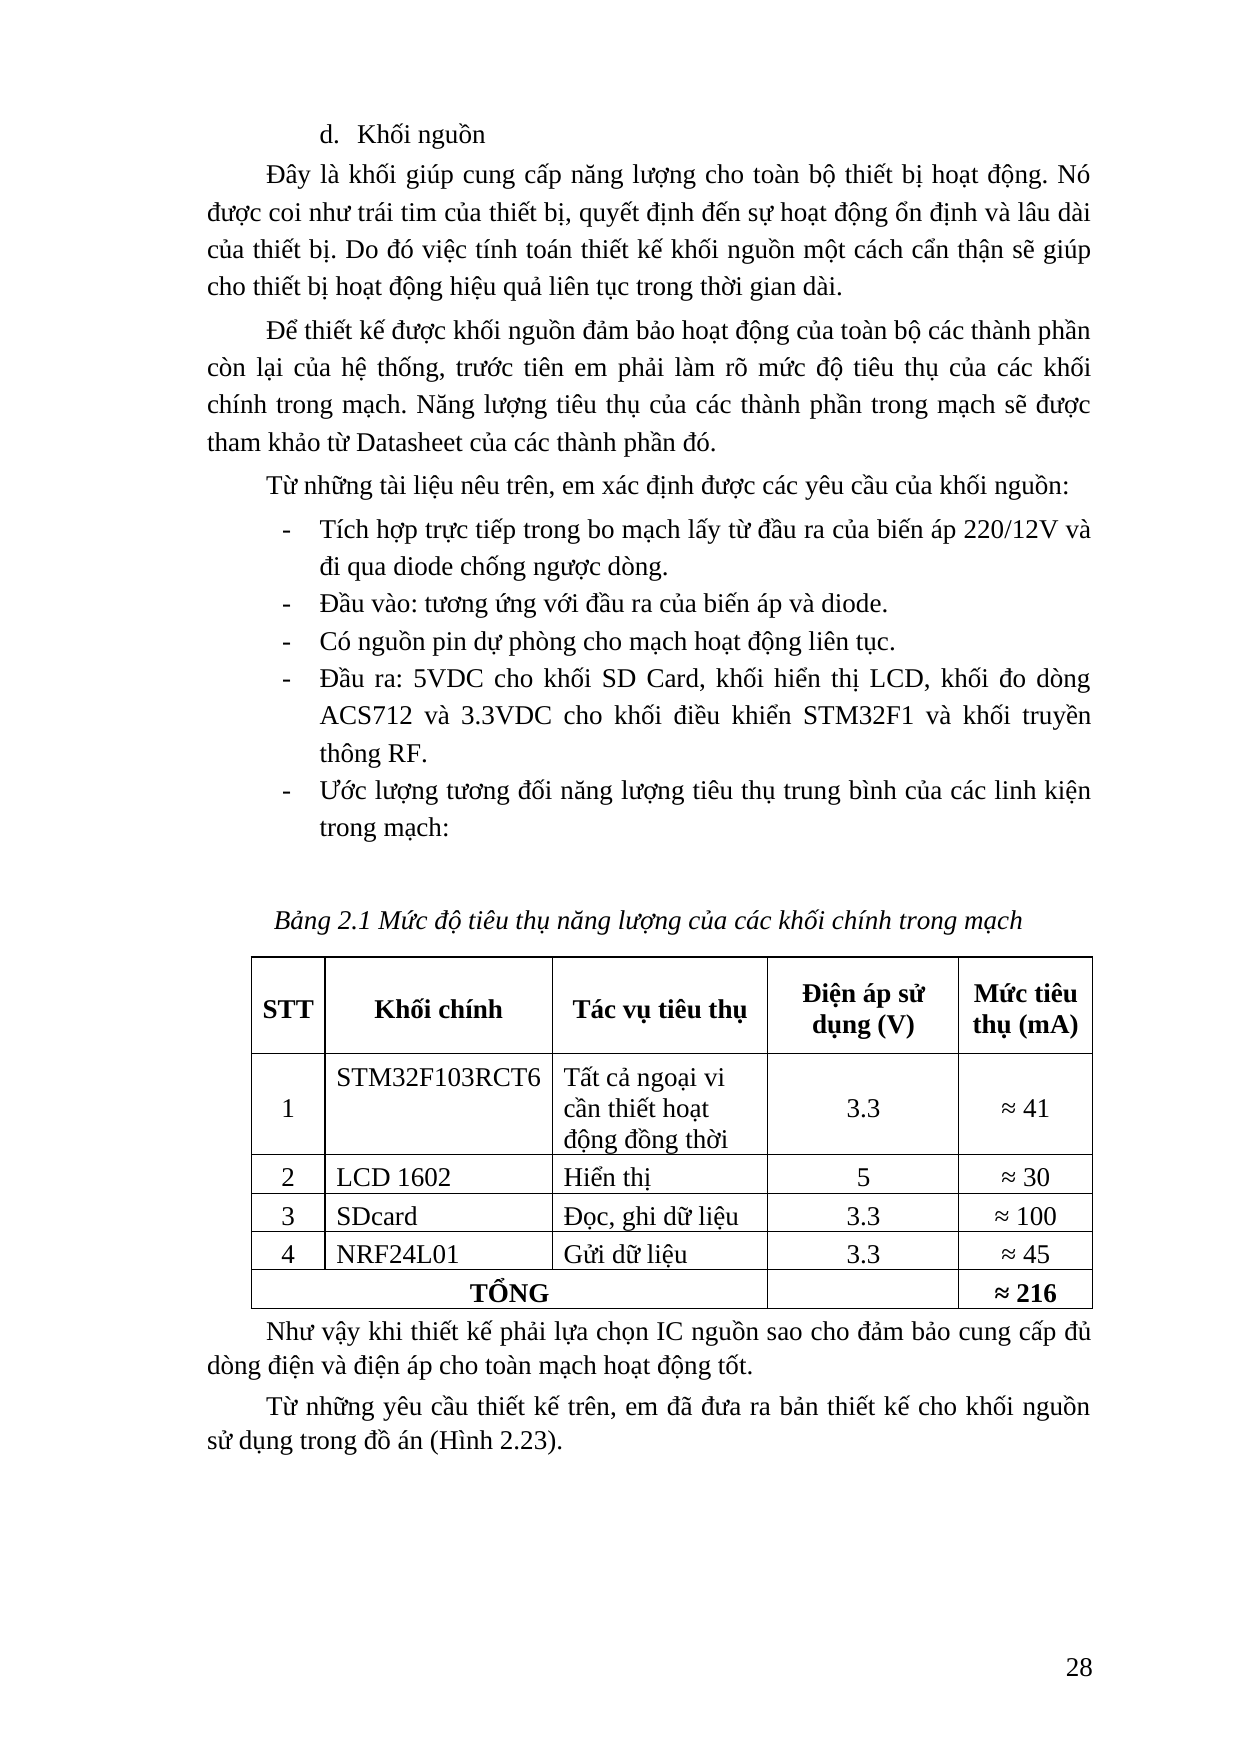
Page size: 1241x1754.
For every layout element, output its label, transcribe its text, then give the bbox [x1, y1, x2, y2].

table_cell ≈ 100 [959, 1194, 1092, 1231]
table_cell NRF24L01 [326, 1232, 552, 1269]
table_cell STM32F103RCT6 [326, 1054, 552, 1154]
table_cell 5 [768, 1155, 958, 1192]
table_cell ≈ 30 [959, 1155, 1092, 1192]
table_cell SDcard [326, 1194, 552, 1231]
text Như vậy khi thiết kế phải lựa chọn IC nguồn sao cho đảm bảo cung cấp đủ dòng điện và điện áp cho toàn mạch hoạt động tốt. [207, 1315, 1092, 1380]
text Để thiết kế được khối nguồn đảm bảo hoạt động của toàn bộ các thành phần còn lại của hệ thống, trước tiên em phải làm rõ mức độ tiêu thụ của các khối chính trong mạch. Năng lượng tiêu thụ của các thành phần trong mạch sẽ được tham khảo từ Datasheet của các thành phần đó. [207, 314, 1092, 457]
table_header Điện áp sử dụng (V) [768, 958, 958, 1053]
list Đầu vào: tương ứng với đầu ra của biến áp và diode. [282, 587, 1092, 619]
list Tích hợp trực tiếp trong bo mạch lấy từ đầu ra của biến áp 220/12V và đi qua diode chống ngược dòng. [282, 513, 1092, 581]
table_header Tác vụ tiêu thụ [553, 958, 767, 1053]
table_cell Gửi dữ liệu [553, 1232, 767, 1269]
table_cell ≈ 216 [959, 1270, 1092, 1308]
table_cell [768, 1270, 958, 1308]
table_cell ≈ 45 [959, 1232, 1092, 1269]
table_cell Hiển thị [553, 1155, 767, 1192]
table_cell 3.3 [768, 1194, 958, 1231]
table_cell TỔNG [252, 1270, 767, 1308]
table_cell Đọc, ghi dữ liệu [553, 1194, 767, 1231]
table_cell 3 [252, 1194, 324, 1231]
table_header STT [252, 958, 324, 1053]
table_cell 2 [252, 1155, 324, 1192]
table_cell LCD 1602 [326, 1155, 552, 1192]
table_cell 3.3 [768, 1232, 958, 1269]
text Từ những yêu cầu thiết kế trên, em đã đưa ra bản thiết kế cho khối nguồn sử dụng trong đồ án (Hình 2.23). [207, 1390, 1092, 1455]
text Từ những tài liệu nêu trên, em xác định được các yêu cầu của khối nguồn: [207, 469, 1092, 501]
list Có nguồn pin dự phòng cho mạch hoạt động liên tục. [282, 625, 1092, 656]
table_header Mức tiêu thụ (mA) [959, 958, 1092, 1053]
list Đầu ra: 5VDC cho khối SD Card, khối hiển thị LCD, khối đo dòng ACS712 và 3.3VDC cho khối điều khiển STM32F1 và khối truyền thông RF. [282, 662, 1092, 768]
text Bảng 2.1 Mức độ tiêu thụ năng lượng của các khối chính trong mạch [207, 904, 1092, 936]
table_cell 1 [252, 1054, 324, 1154]
table_header Khối chính [326, 958, 552, 1053]
text Đây là khối giúp cung cấp năng lượng cho toàn bộ thiết bị hoạt động. Nó được coi như trái tim của thiết bị, quyết định đến sự hoạt động ổn định và lâu dài của thiết bị. Do đó việc tính toán thiết kế khối nguồn một cách cẩn thận sẽ giúp cho thiết bị hoạt động hiệu quả liên tục trong thời gian dài. [207, 158, 1092, 302]
table_cell Tất cả ngoại vi cần thiết hoạt động đồng thời [553, 1054, 767, 1154]
table_cell 3.3 [768, 1054, 958, 1154]
list Ước lượng tương đối năng lượng tiêu thụ trung bình của các linh kiện trong mạch: [282, 774, 1092, 842]
list Khối nguồn [319, 118, 1092, 149]
table_cell ≈ 41 [959, 1054, 1092, 1154]
table_cell 4 [252, 1232, 324, 1269]
